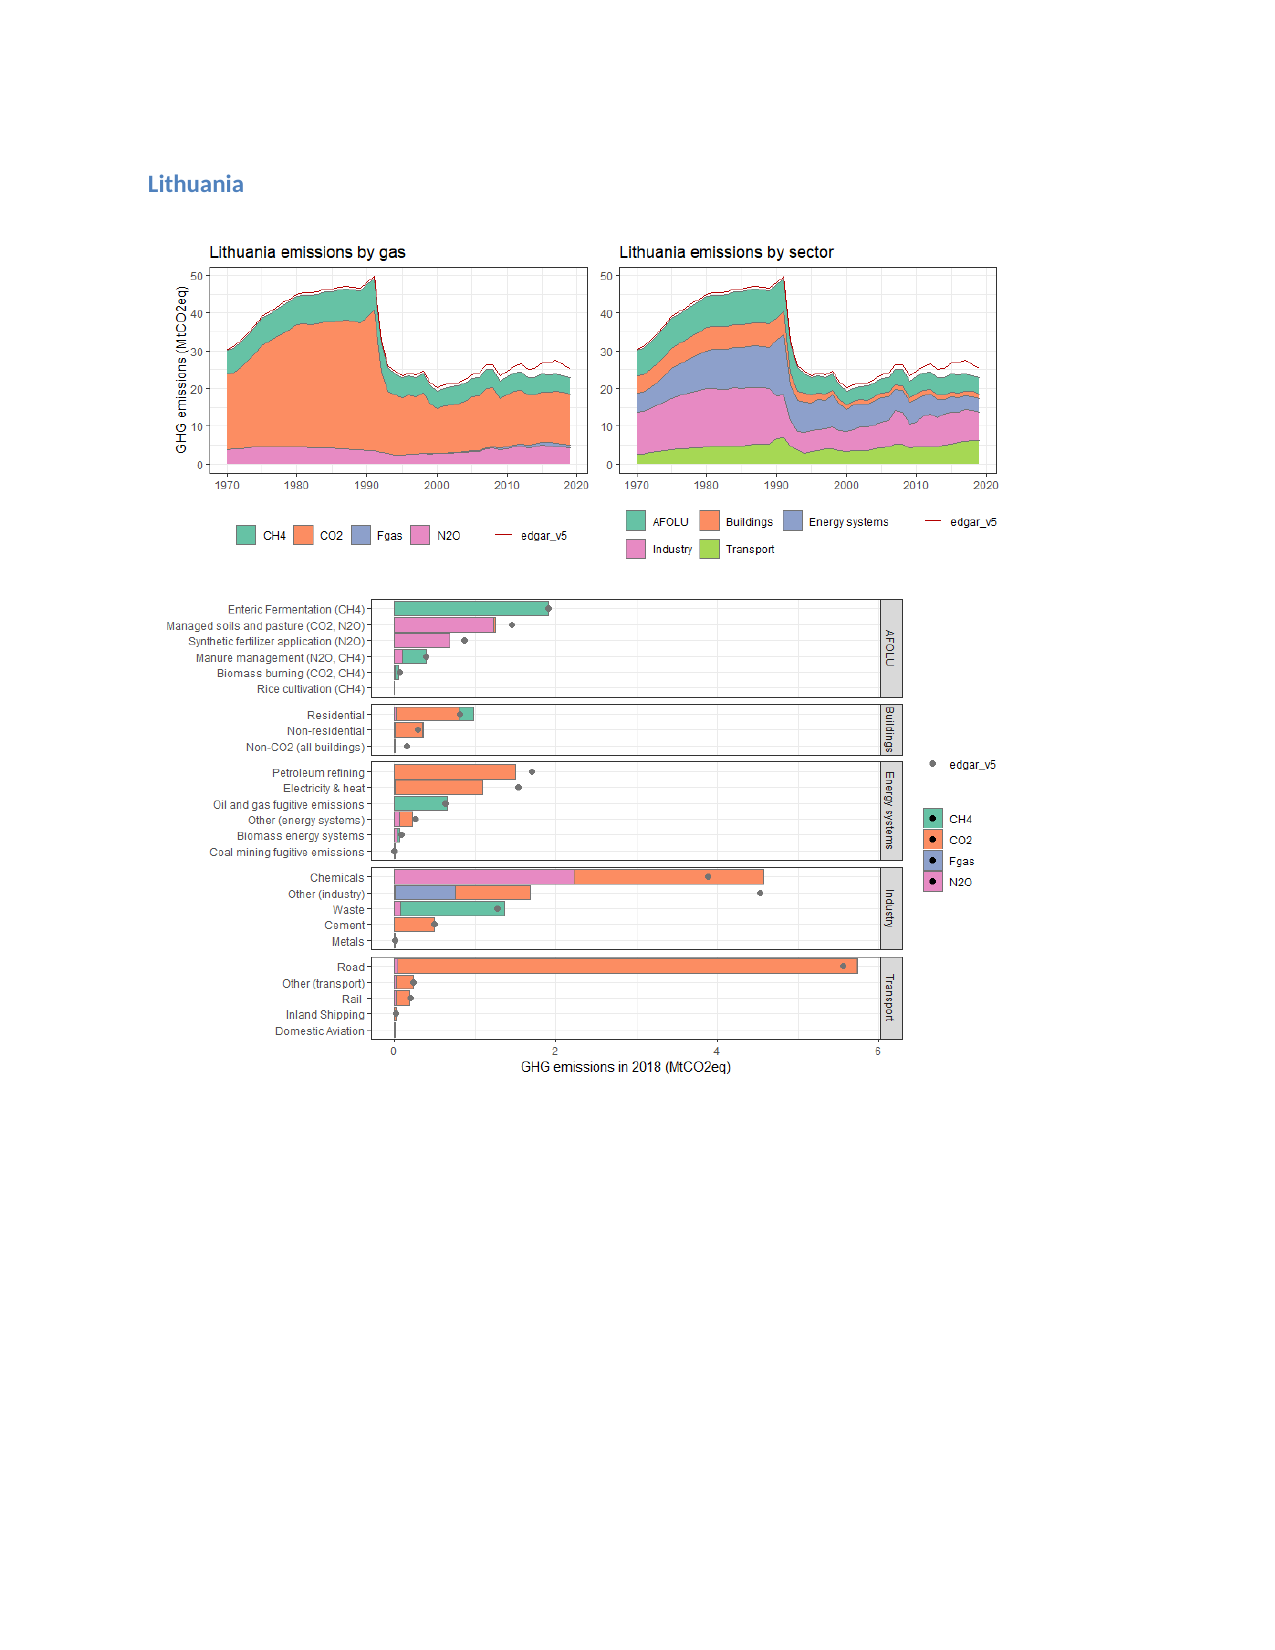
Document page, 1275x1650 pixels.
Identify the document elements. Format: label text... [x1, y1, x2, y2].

subtitle Lithuania [148, 168, 1127, 199]
picture [147, 217, 1023, 1093]
